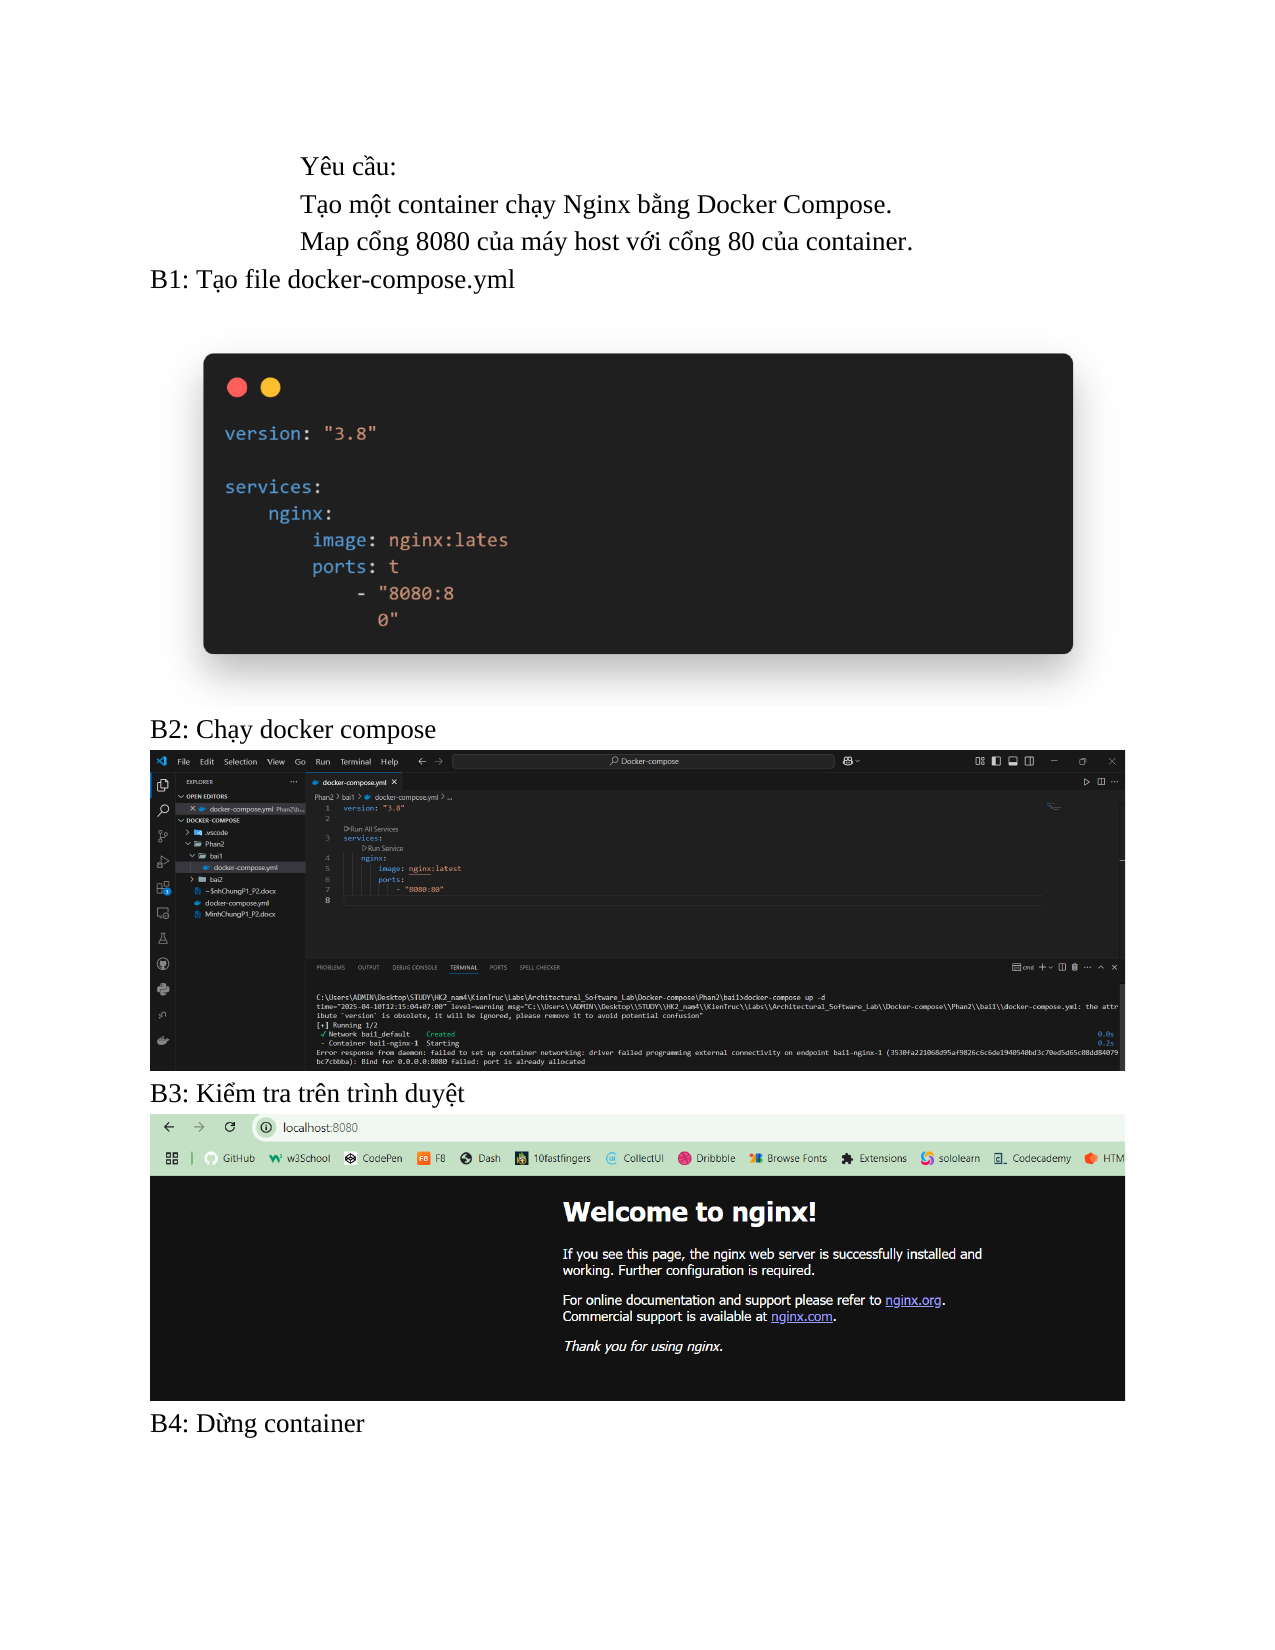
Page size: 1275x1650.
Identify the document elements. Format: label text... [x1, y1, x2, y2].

picture [150, 300, 1125, 707]
text Tạo một container chạy Nginx bằng Docker Compose. [150, 188, 1125, 219]
picture [150, 1114, 1125, 1401]
text B3: Kiểm tra trên trình duyệt [150, 1077, 1125, 1108]
text B1: Tạo file docker-compose.yml [150, 263, 1125, 294]
text Yêu cầu: [150, 150, 1125, 181]
text B2: Chạy docker compose [150, 713, 1125, 744]
picture [150, 750, 1125, 1071]
text B4: Dừng container [150, 1407, 1125, 1438]
text Map cổng 8080 của máy host với cổng 80 của container. [150, 225, 1125, 257]
